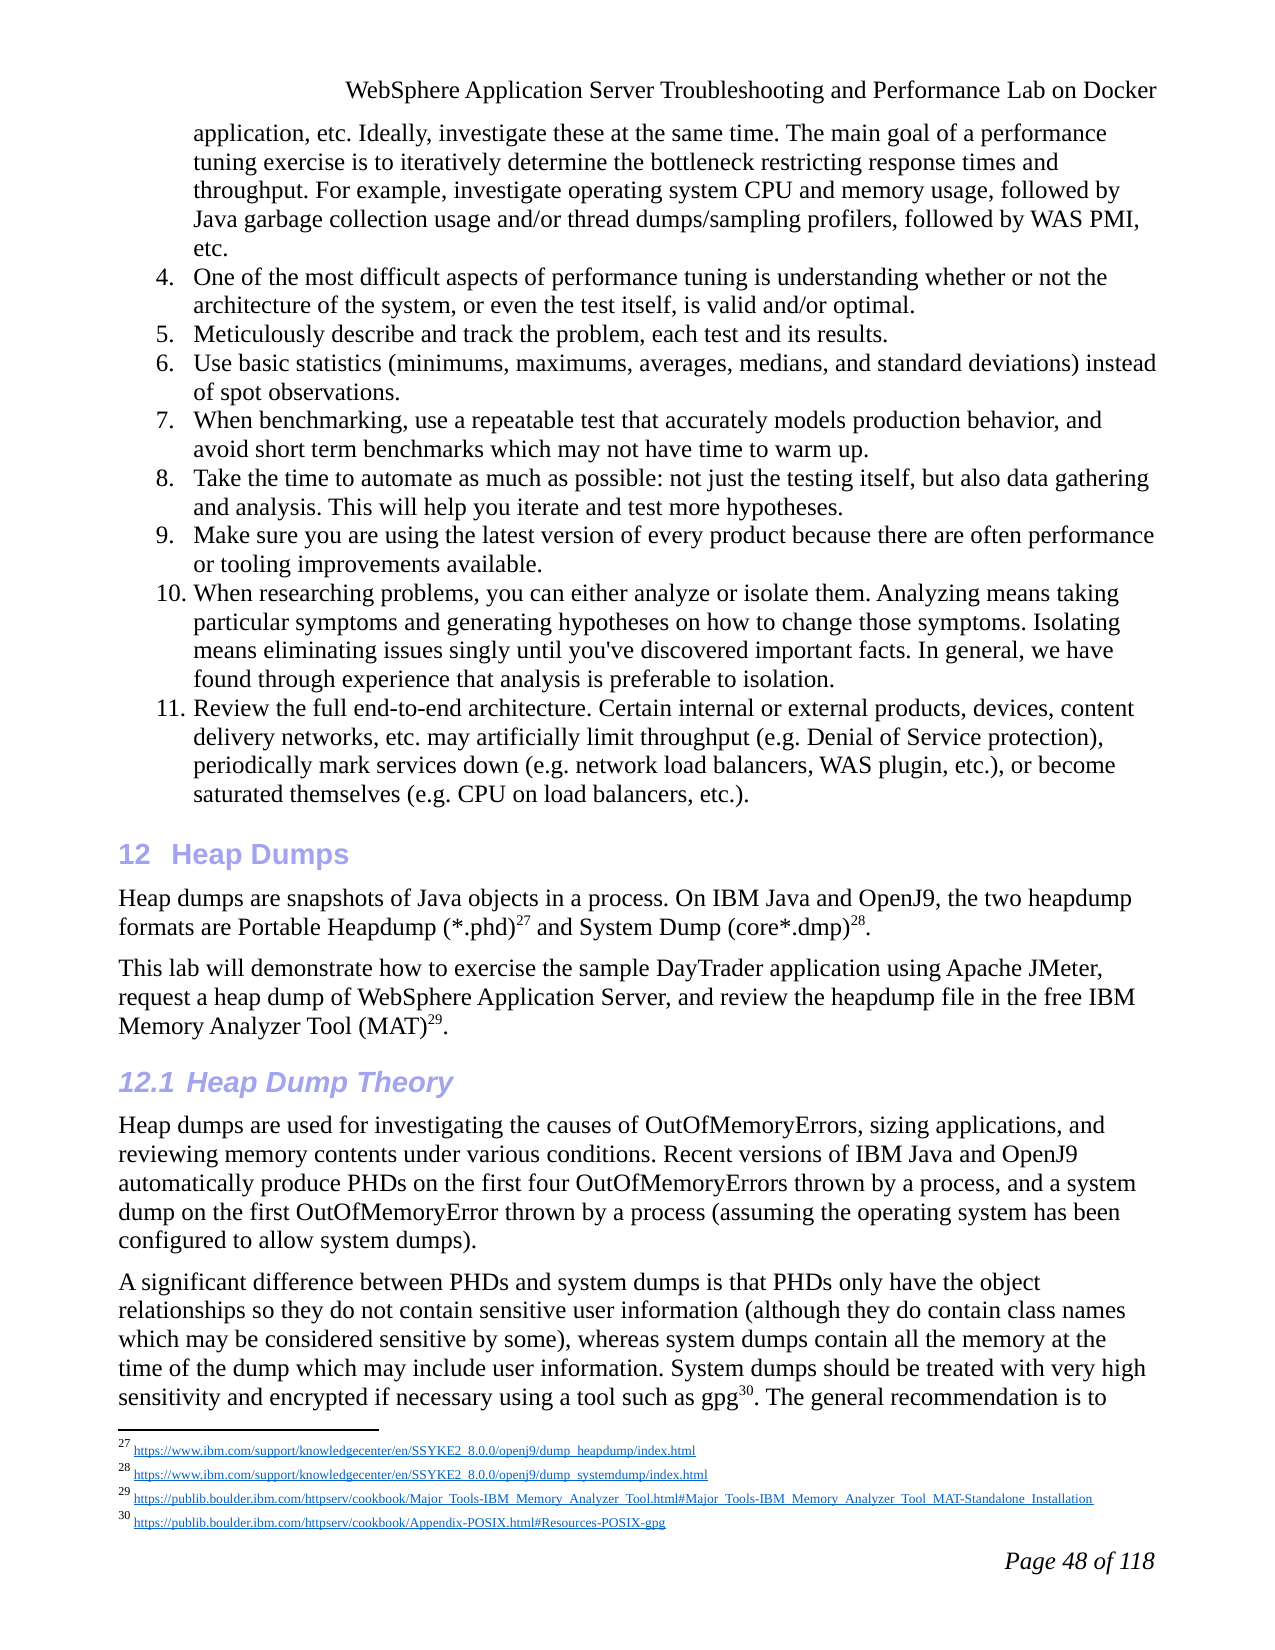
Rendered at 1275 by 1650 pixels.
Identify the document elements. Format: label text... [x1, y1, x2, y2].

text This lab will demonstrate how to exercise the sample DayTrader application using Apache JMeter, request a heap dump of WebSphere Application Server, and review the heapdump file in the free IBM Memory Analyzer Tool (MAT). [118, 953, 1157, 1039]
text Heap dumps are snapshots of Java objects in a process. On IBM Java and OpenJ9, the two heapdump formats are Portable Heapdump (*.phd) and System Dump (core*.dmp). [118, 883, 1157, 941]
list Use basic statistics (minimums, maximums, averages, medians, and standard deviations) instead of spot observations. [156, 348, 1157, 406]
list Review the full end-to-end architecture. Certain internal or external products, devices, content delivery networks, etc. may artificially limit throughput (e.g. Denial of Service protection), periodically mark services down (e.g. network load balancers, WAS plugin, etc.), or become saturated themselves (e.g. CPU on load balancers, etc.). [156, 693, 1157, 808]
text Heap dumps are used for investigating the causes of OutOfMemoryErrors, sizing applications, and reviewing memory contents under various conditions. Recent versions of IBM Java and OpenJ9 automatically produce PHDs on the first four OutOfMemoryErrors thrown by a process, and a system dump on the first OutOfMemoryError thrown by a process (assuming the operating system has been configured to allow system dumps). [118, 1111, 1157, 1254]
subtitle Heap Dumps [118, 837, 1157, 871]
list Make sure you are using the latest version of every product because there are often performance or tooling improvements available. [156, 521, 1157, 578]
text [118, 1267, 1157, 1411]
subtitle Heap Dump Theory [118, 1064, 1157, 1098]
list Take the time to automate as much as possible: not just the testing itself, but also data gathering and analysis. This will help you iterate and test more hypotheses. [156, 463, 1157, 521]
list When researching problems, you can either analyze or isolate them. Analyzing means taking particular symptoms and generating hypotheses on how to change those symptoms. Isolating means eliminating issues singly until you've discovered important facts. In general, we have found through experience that analysis is preferable to isolation. [156, 578, 1157, 693]
list Meticulously describe and track the problem, each test and its results. [156, 319, 1157, 348]
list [156, 118, 1157, 262]
list When benchmarking, use a repeatable test that accurately models production behavior, and avoid short term benchmarks which may not have time to warm up. [156, 406, 1157, 463]
list One of the most difficult aspects of performance tuning is understanding whether or not the architecture of the system, or even the test itself, is valid and/or optimal. [156, 262, 1157, 319]
